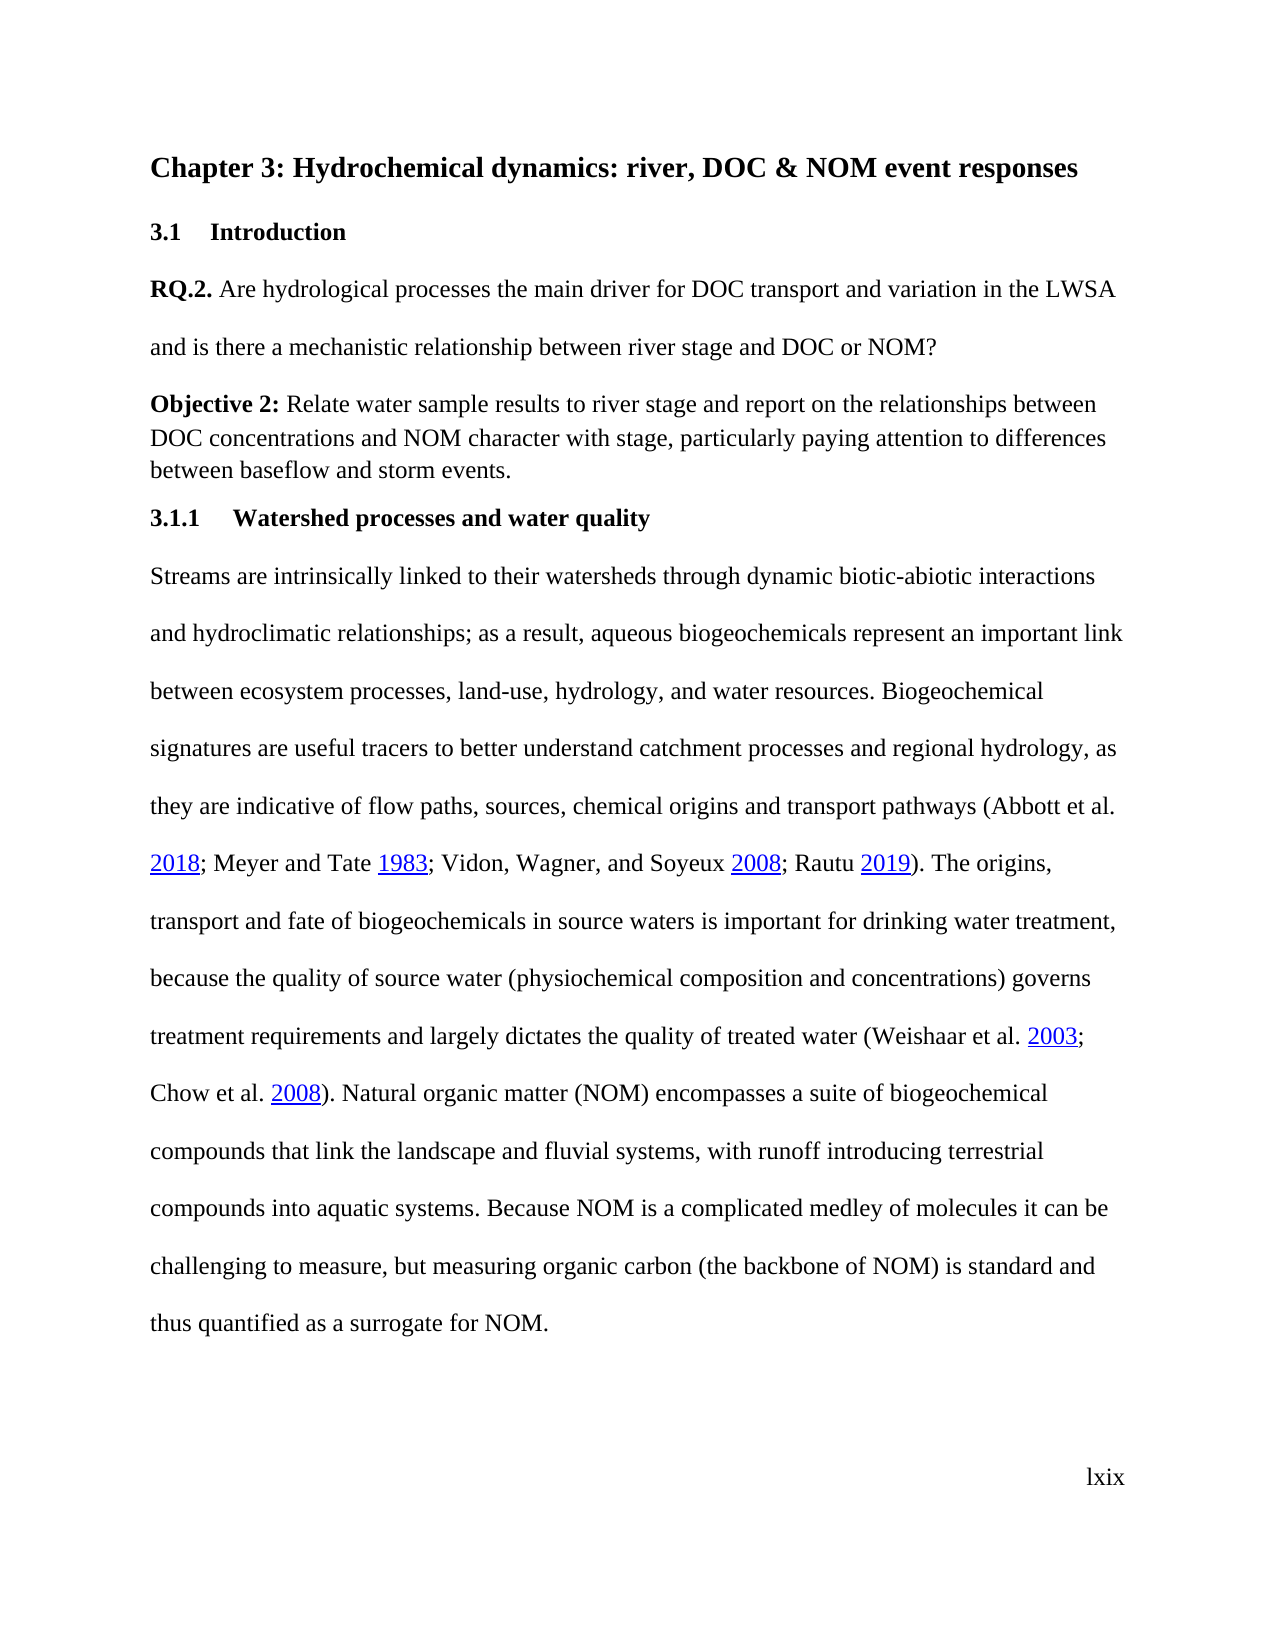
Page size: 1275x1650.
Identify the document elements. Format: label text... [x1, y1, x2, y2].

text Objective 2: Relate water sample results to river stage and report on the relationships between DOC concentrations and NOM character with stage, particularly paying attention to differences between baseflow and storm events. [150, 389, 1125, 484]
subtitle Introduction [150, 217, 1125, 246]
subtitle Watershed processes and water quality [150, 503, 1125, 532]
subtitle Hydrochemical dynamics: river, DOC & NOM event responses [150, 150, 1125, 183]
